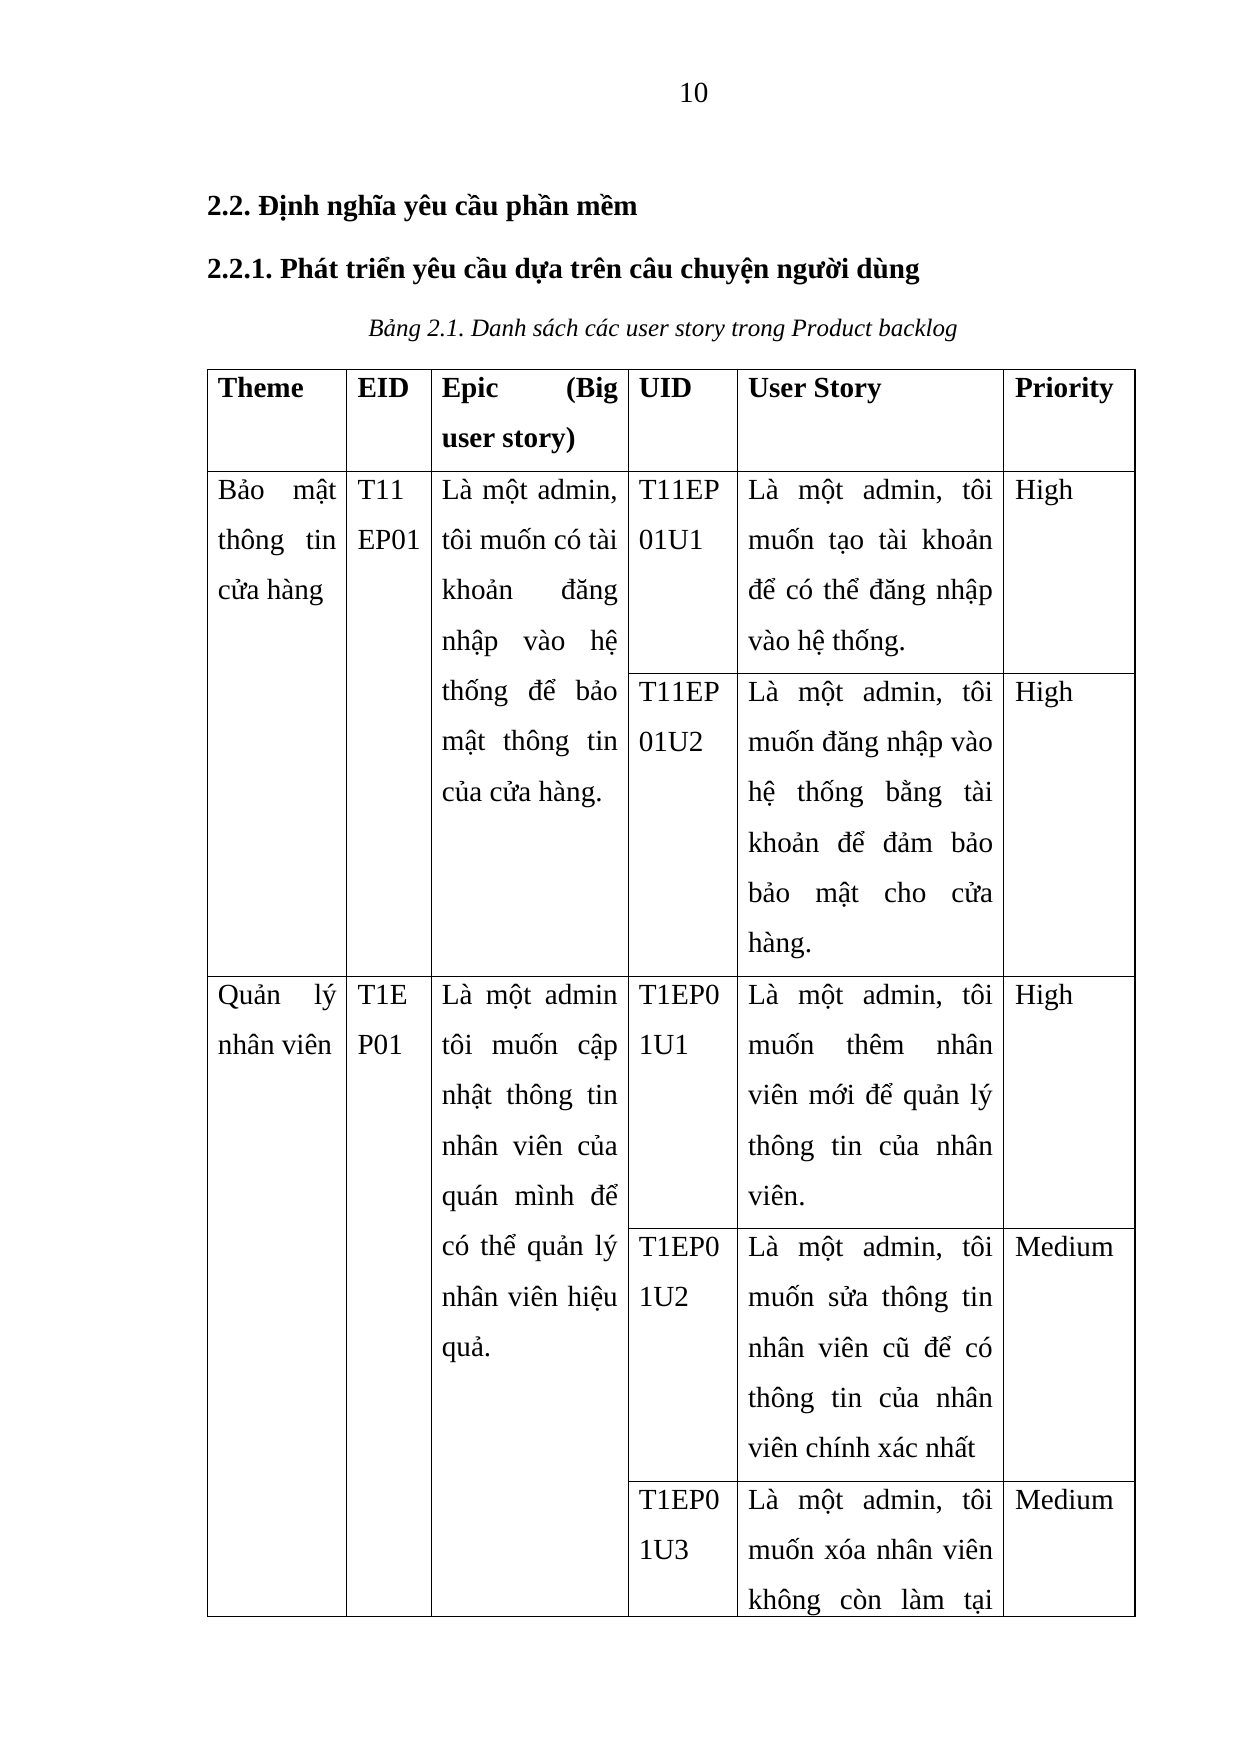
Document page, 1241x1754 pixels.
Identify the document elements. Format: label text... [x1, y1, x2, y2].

table_cell Bảo mật thông tin cửa hàng [208, 472, 346, 976]
table_header EID [347, 370, 431, 471]
table_cell Là một admin, tôi muốn đăng nhập vào hệ thống bằng tài khoản để đảm bảo bảo mật cho cửa hàng. [738, 674, 1003, 976]
table_header Theme [208, 370, 346, 471]
table_header Priority [1004, 370, 1134, 471]
table_cell Medium [1004, 1229, 1134, 1481]
table_cell T11EP01U1 [629, 472, 737, 673]
subtitle 2.2. Định nghĩa yêu cầu phần mềm [207, 188, 1121, 221]
table_cell T11EP01U2 [629, 674, 737, 976]
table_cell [738, 1482, 1003, 1616]
table_cell Là một admin tôi muốn cập nhật thông tin nhân viên của quán mình để có thể quản lý nhân viên hiệu quả. [432, 977, 628, 1616]
table_cell T1EP01U2 [629, 1229, 737, 1481]
table_cell Medium [1004, 1482, 1134, 1616]
table_cell T1EP01 [347, 977, 431, 1616]
table_cell High [1004, 977, 1134, 1228]
table_cell Là một admin, tôi muốn thêm nhân viên mới để quản lý thông tin của nhân viên. [738, 977, 1003, 1228]
subtitle 2.2.1. Phát triển yêu cầu dựa trên câu chuyện người dùng [207, 251, 1121, 284]
text Bảng 2.1. Danh sách các user story trong Product backlog [207, 313, 1121, 342]
table_cell High [1004, 472, 1134, 673]
table_cell High [1004, 674, 1134, 976]
table_header Epic (Big user story) [432, 370, 628, 471]
table_cell Là một admin, tôi muốn tạo tài khoản để có thể đăng nhập vào hệ thống. [738, 472, 1003, 673]
table_header User Story [738, 370, 1003, 471]
table_cell T11EP01 [347, 472, 431, 976]
table_cell Quản lý nhân viên [208, 977, 346, 1616]
table_cell Là một admin, tôi muốn sửa thông tin nhân viên cũ để có thông tin của nhân viên chính xác nhất [738, 1229, 1003, 1481]
table_cell T1EP01U1 [629, 977, 737, 1228]
table_cell T1EP01U3 [629, 1482, 737, 1616]
table_cell Là một admin, tôi muốn có tài khoản đăng nhập vào hệ thống để bảo mật thông tin của cửa hàng. [432, 472, 628, 976]
table_header UID [629, 370, 737, 471]
